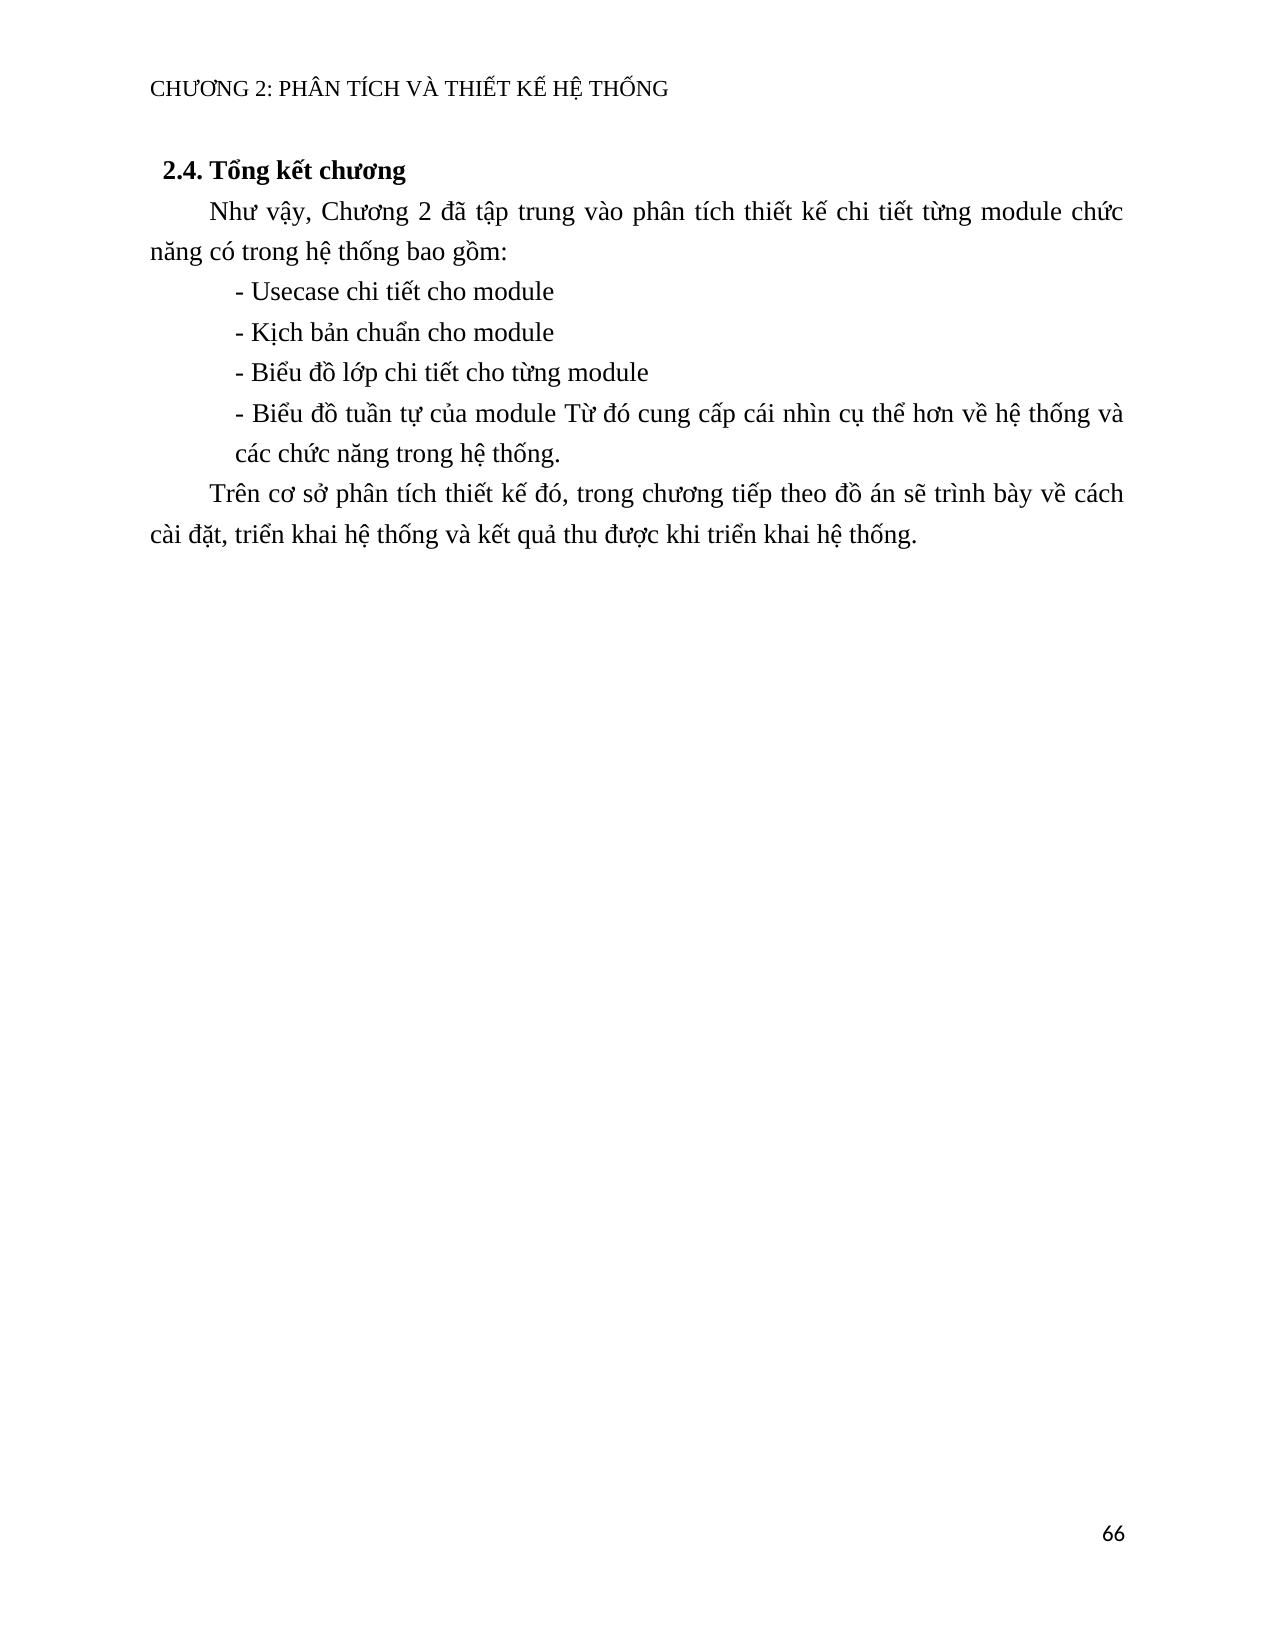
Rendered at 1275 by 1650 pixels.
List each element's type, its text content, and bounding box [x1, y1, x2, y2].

subtitle Tổng kết chương [162, 154, 1125, 185]
list - Kịch bản chuẩn cho module [235, 316, 1125, 347]
list - Usecase chi tiết cho module [235, 275, 1125, 307]
list - Biểu đồ tuần tự của module Từ đó cung cấp cái nhìn cụ thể hơn về hệ thống và các chức năng trong hệ thống. [235, 397, 1125, 468]
list - Biểu đồ lớp chi tiết cho từng module [235, 356, 1125, 387]
text Trên cơ sở phân tích thiết kế đó, trong chương tiếp theo đồ án sẽ trình bày về cách cài đặt, triển khai hệ thống và kết quả thu được khi triển khai hệ thống. [150, 477, 1125, 549]
text Như vậy, Chương 2 đã tập trung vào phân tích thiết kế chi tiết từng module chức năng có trong hệ thống bao gồm: [150, 194, 1125, 266]
